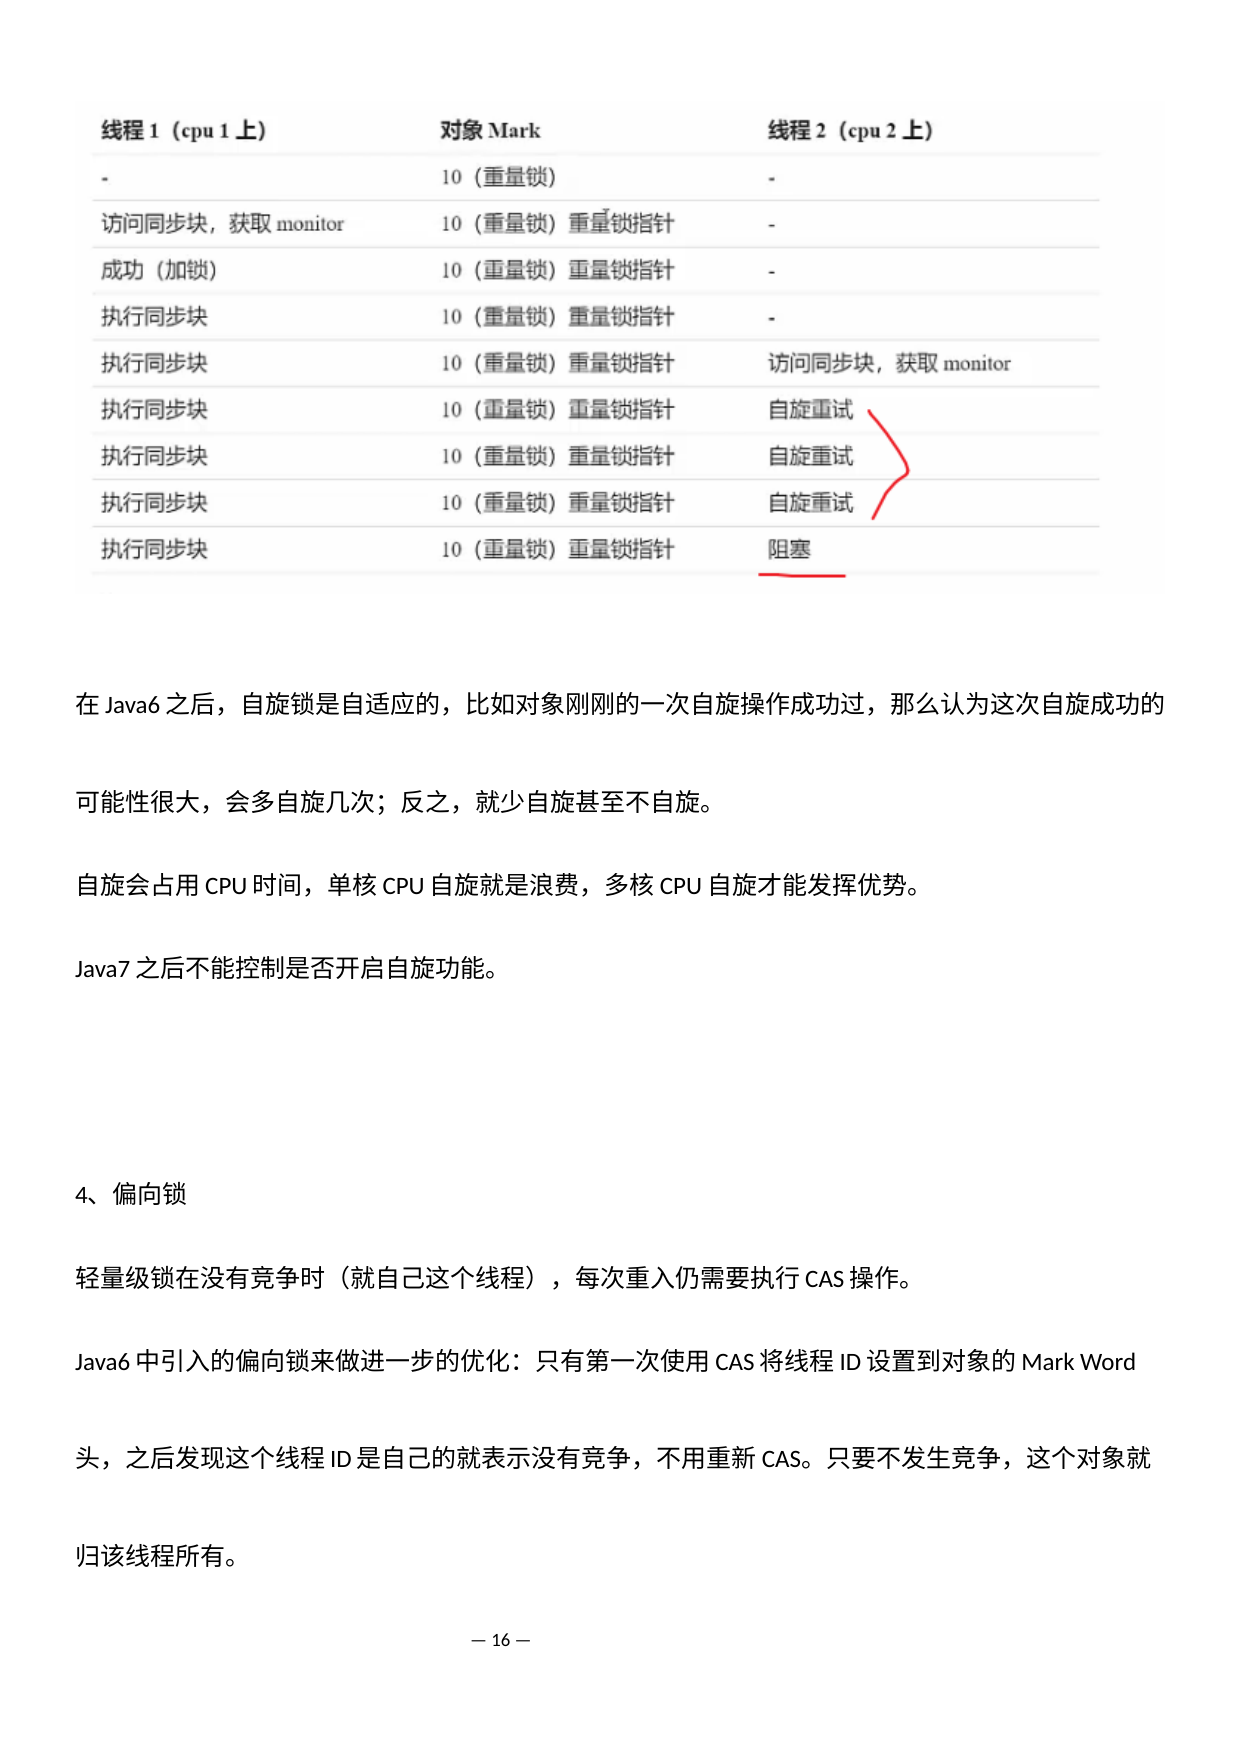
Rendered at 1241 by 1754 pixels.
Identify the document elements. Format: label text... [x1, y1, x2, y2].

picture [75, 101, 1166, 594]
list Java7之后不能控制是否开启自旋功能。 [75, 934, 1165, 999]
list 在Java6之后，自旋锁是自适应的，比如对象刚刚的一次自旋操作成功过，那么认为这次自旋成功的可能性很大，会多自旋几次；反之，就少自旋甚至不自旋。 [75, 671, 1165, 833]
list 自旋会占用CPU时间，单核CPU自旋就是浪费，多核CPU自旋才能发挥优势。 [75, 851, 1165, 916]
list 偏向锁 [75, 1161, 1165, 1226]
list Java6中引入的偏向锁来做进一步的优化：只有第一次使用CAS将线程ID设置到对象的Mark Word头，之后发现这个线程ID是自己的就表示没有竞争，不用重新CAS。只要不发生竞争，这个对象就归该线程所有。 [75, 1327, 1165, 1587]
list 轻量级锁在没有竞争时（就自己这个线程），每次重入仍需要执行CAS操作。 [75, 1244, 1165, 1309]
